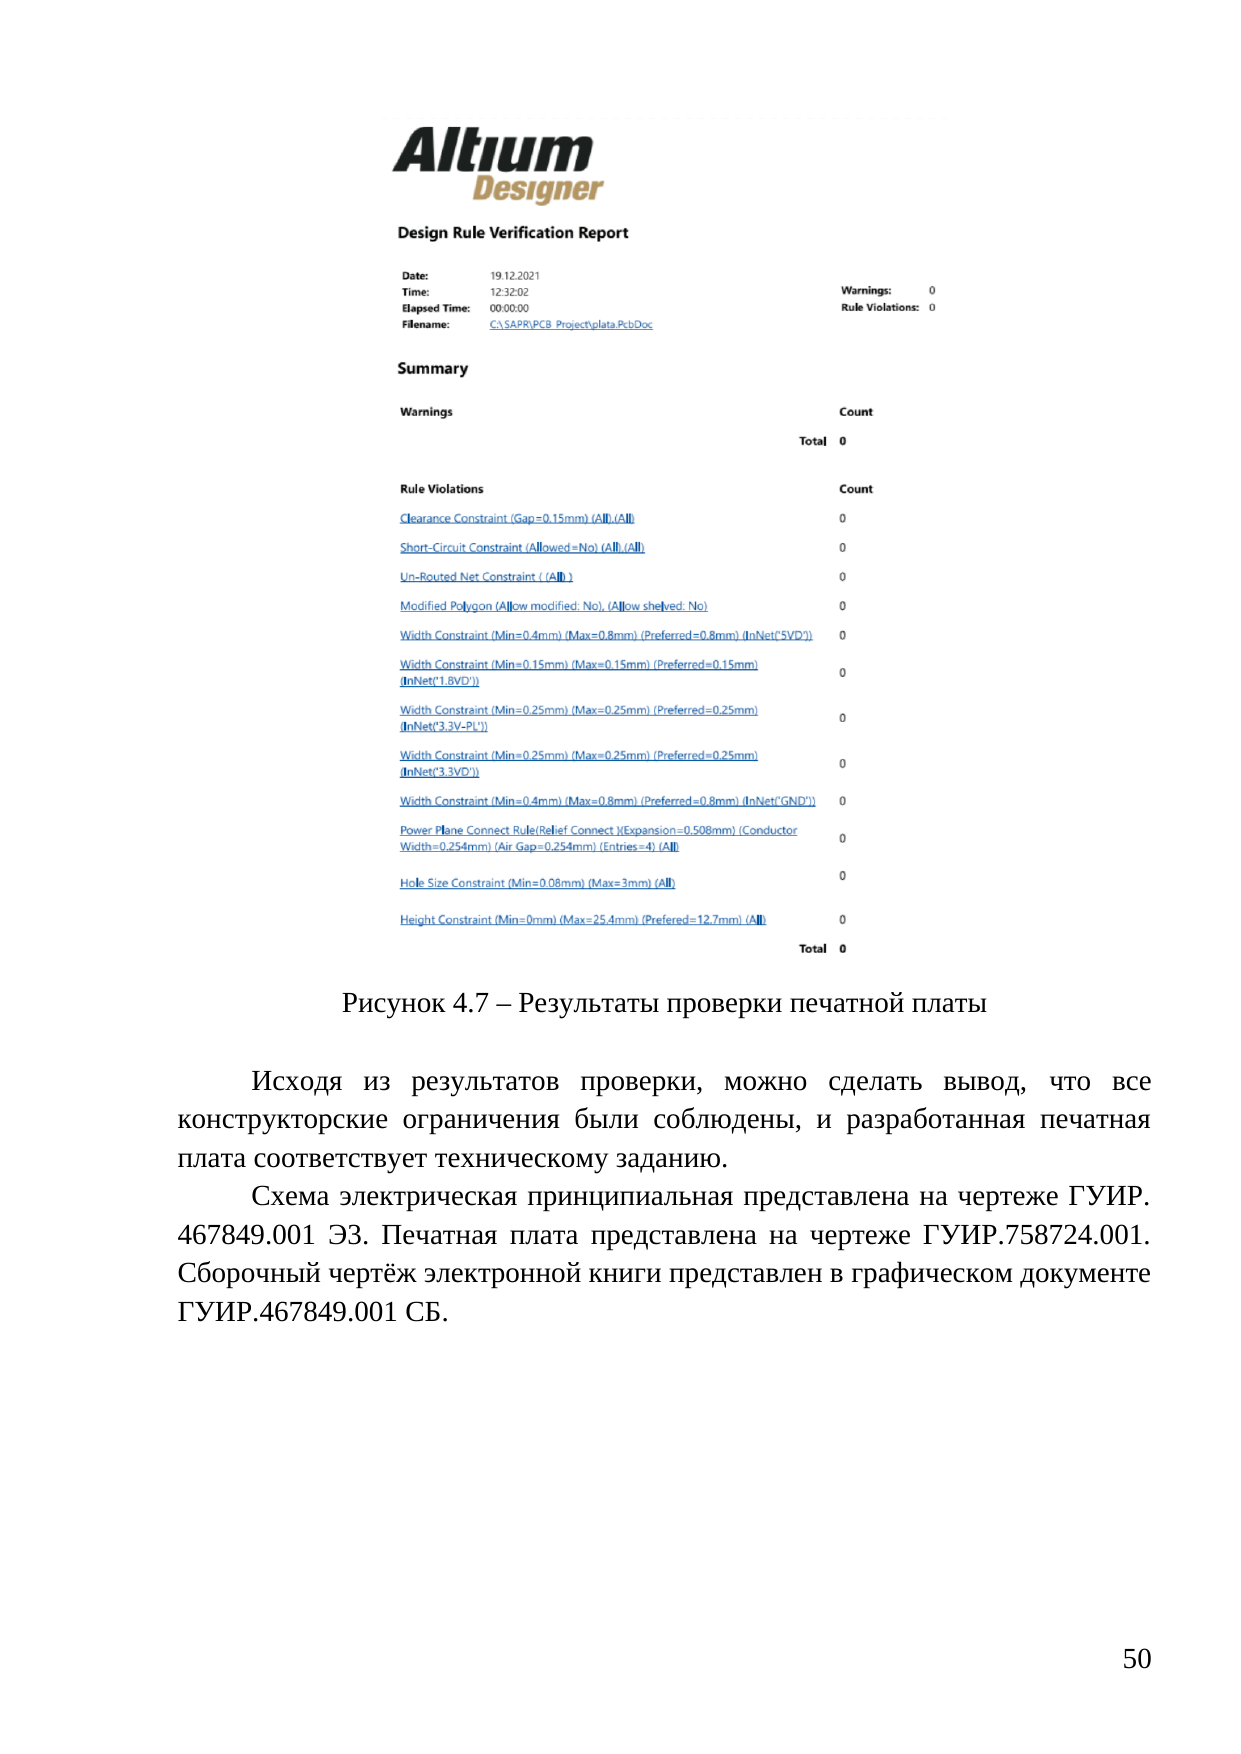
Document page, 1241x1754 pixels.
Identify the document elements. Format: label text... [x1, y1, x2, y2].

text Исходя из результатов проверки, можно сделать вывод, что все конструкторские ограничения были соблюдены, и разработанная печатная плата соответствует техническому заданию. [177, 1063, 1152, 1173]
picture [378, 118, 951, 956]
text Рисунок 4.7 – Результаты проверки печатной платы [177, 986, 1152, 1019]
text Схема электрическая принципиальная представлена на чертеже ГУИР. 467849.001 Э3. Печатная плата представлена на чертеже ГУИР.758724.001. Сборочный чертёж электронной книги представлен в графическом документе ГУИР.467849.001 СБ. [177, 1178, 1152, 1327]
